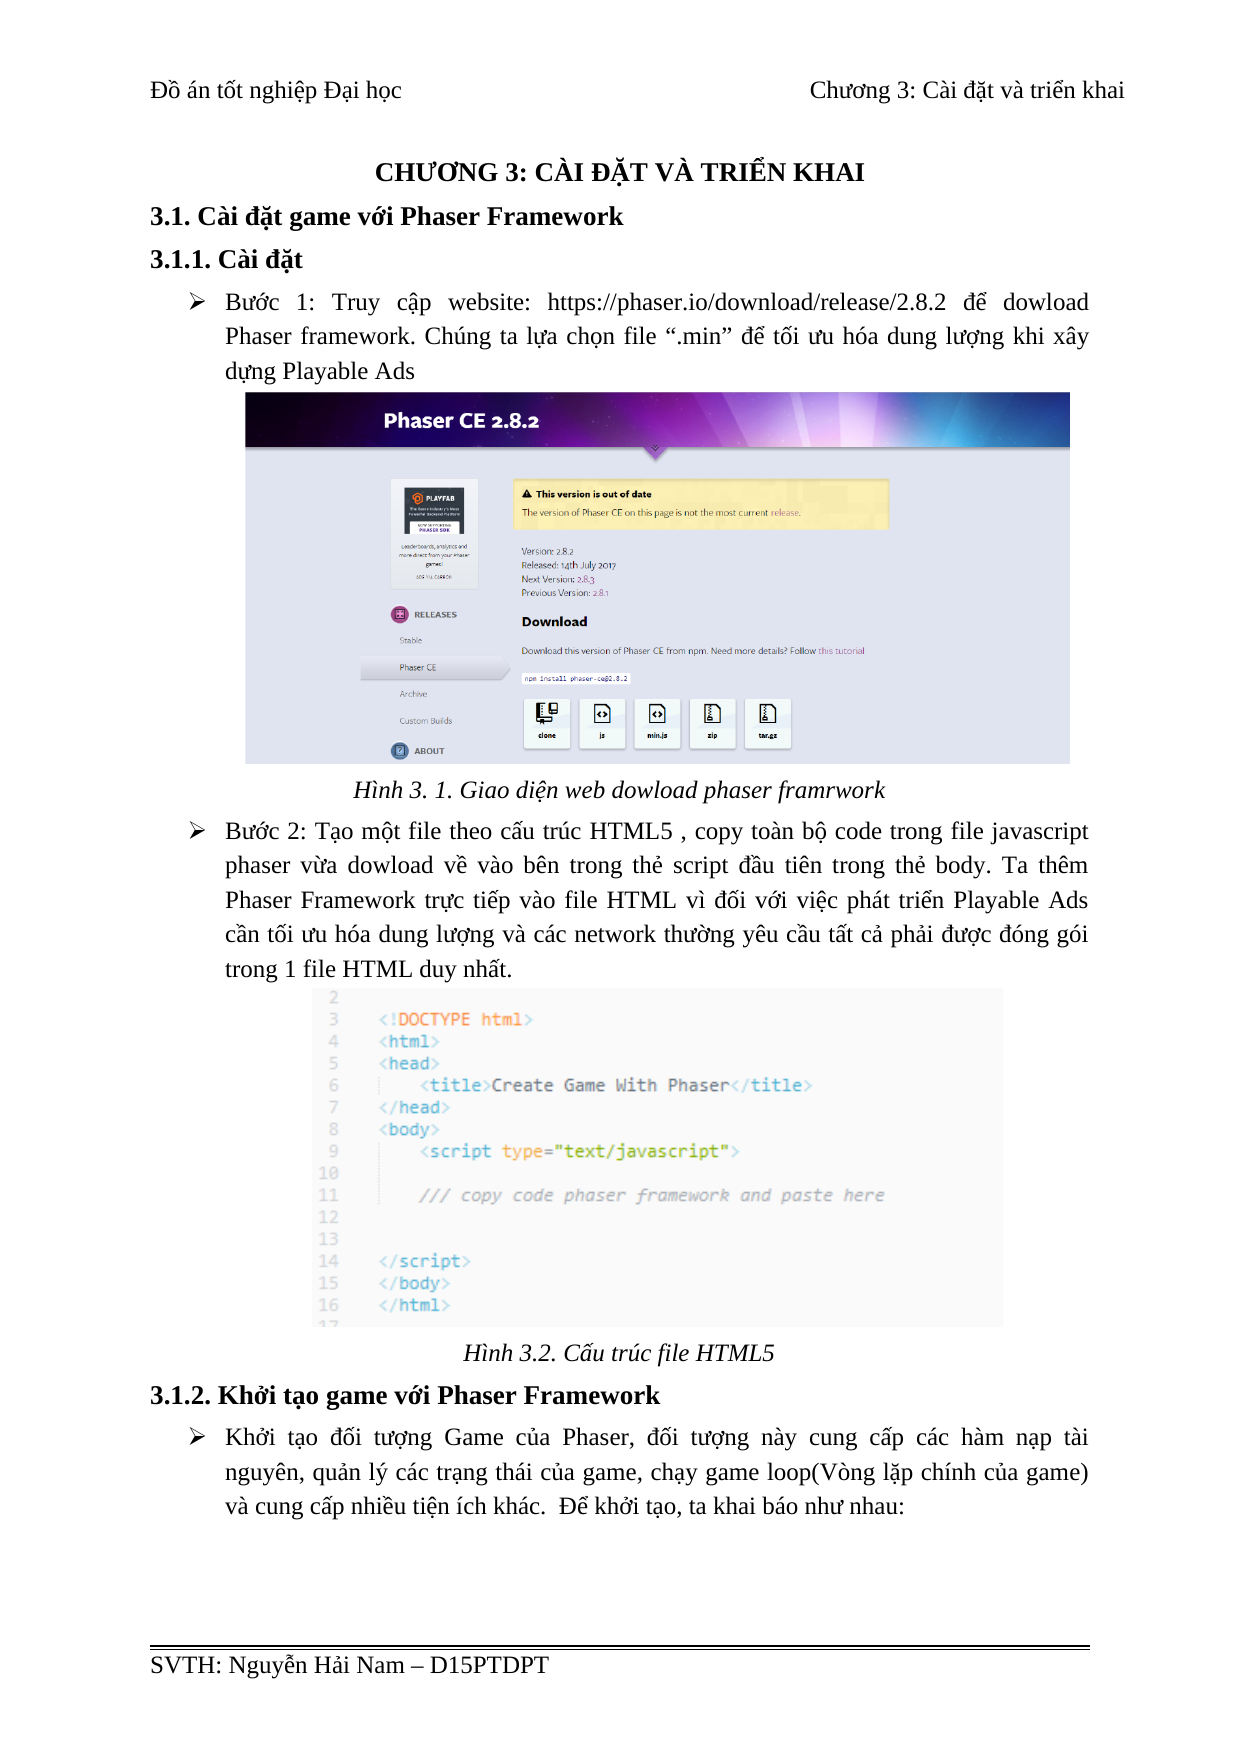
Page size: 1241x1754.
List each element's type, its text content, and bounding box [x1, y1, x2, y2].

subtitle CHƯƠNG 3: CÀI ĐẶT VÀ TRIỂN KHAI [150, 156, 1090, 187]
picture [245, 390, 1070, 764]
text Hình 3. 1. Giao diện web dowload phaser framrwork [150, 775, 1090, 804]
list Bước 2: Tạo một file theo cấu trúc HTML5 , copy toàn bộ code trong file javascript phaser vừa dowload về vào bên trong thẻ script đầu tiên trong thẻ body. Ta thêm Phaser Framework trực tiếp vào file HTML vì đối với việc phát triển Playable Ads cần tối ưu hóa dung lượng và các network thường yêu cầu tất cả phải được đóng gói trong 1 file HTML duy nhất. [187, 816, 1090, 983]
text Hình 3.2. Cấu trúc file HTML5 [150, 1338, 1090, 1367]
list Bước 1: Truy cập website: https://phaser.io/download/release/2.8.2 để dowload Phaser framework. Chúng ta lựa chọn file “.min” để tối ưu hóa dung lượng khi xây dựng Playable Ads [187, 287, 1090, 384]
picture [312, 988, 1004, 1327]
list Khởi tạo đối tượng Game của Phaser, đối tượng này cung cấp các hàm nạp tài nguyên, quản lý các trạng thái của game, chạy game loop(Vòng lặp chính của game) và cung cấp nhiều tiện ích khác. Để khởi tạo, ta khai báo như nhau: [187, 1422, 1090, 1520]
subtitle 3.1. Cài đặt game với Phaser Framework [150, 200, 1090, 231]
subtitle 3.1.2. Khởi tạo game với Phaser Framework [150, 1379, 1090, 1410]
subtitle 3.1.1. Cài đặt [150, 243, 1090, 274]
